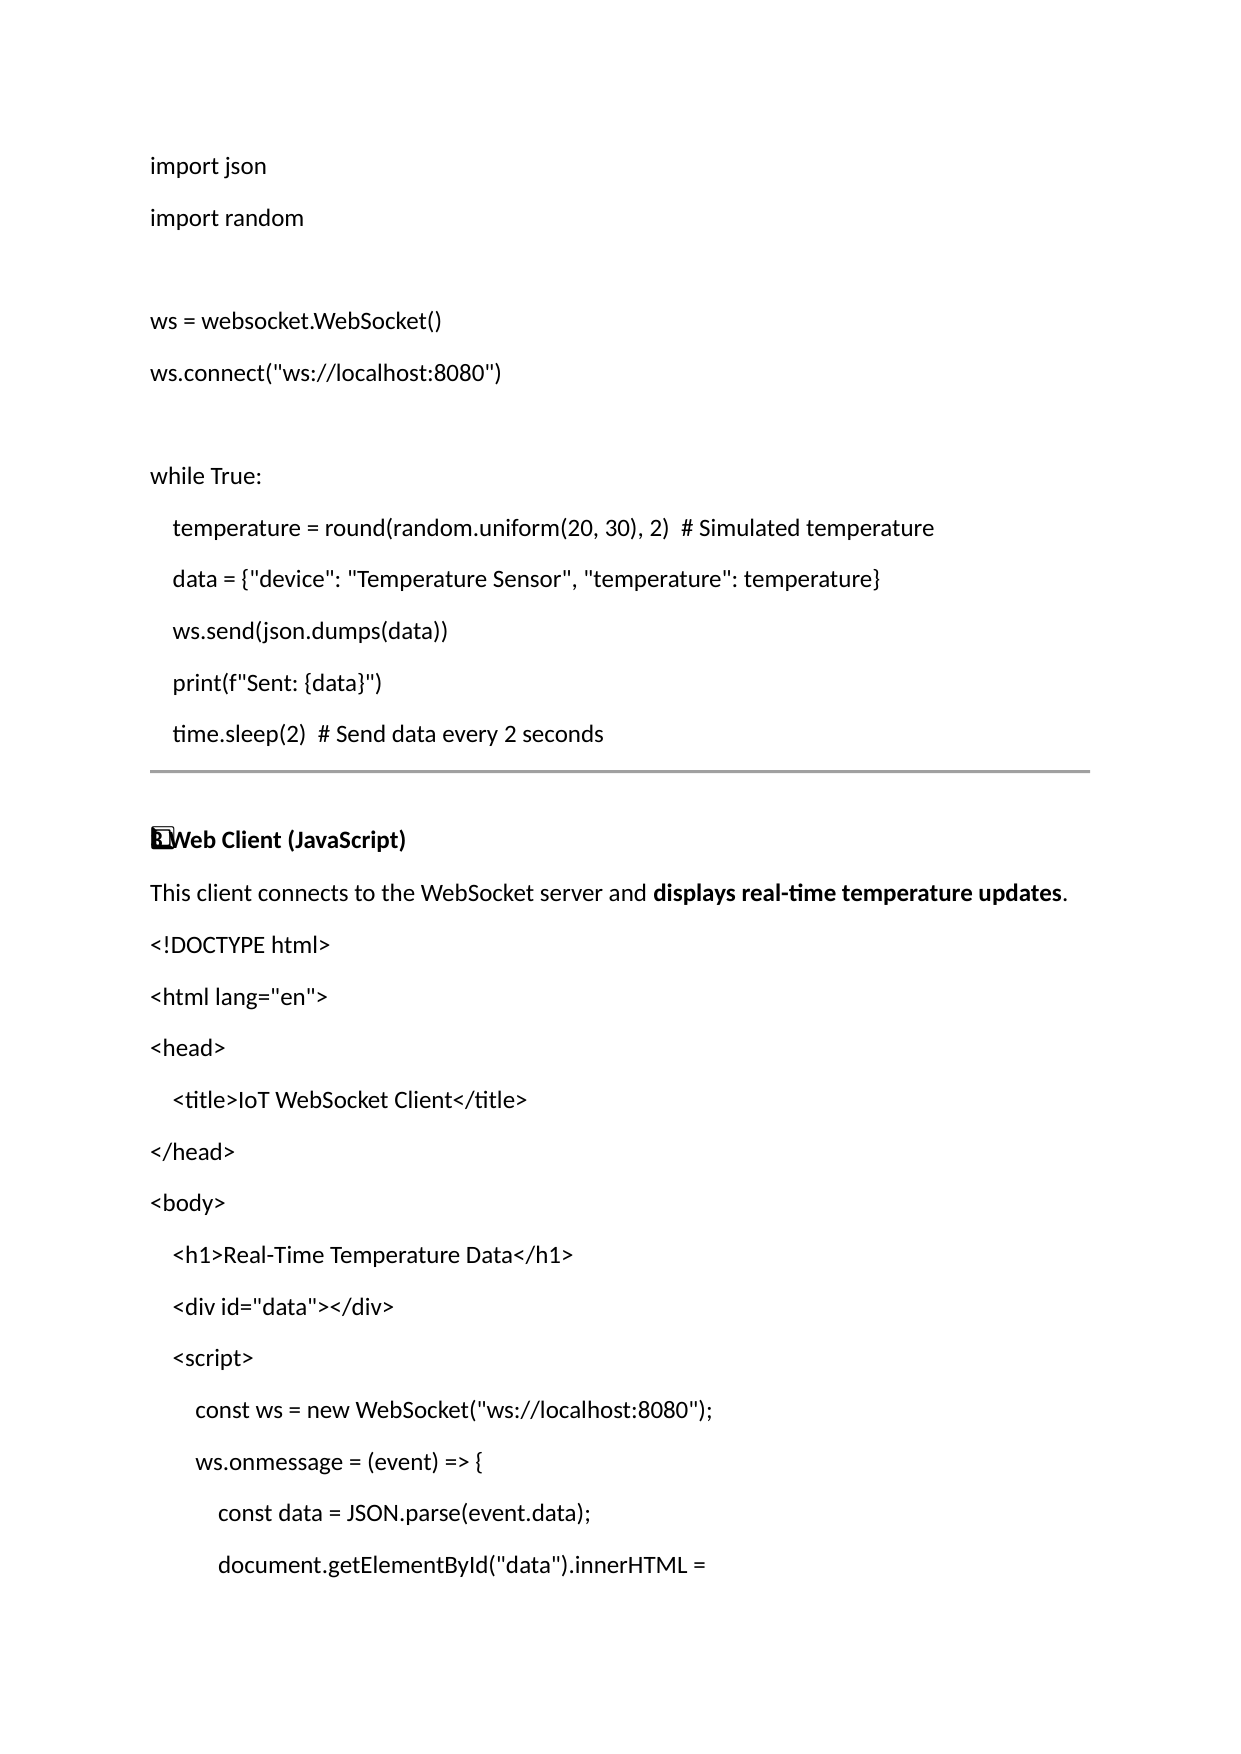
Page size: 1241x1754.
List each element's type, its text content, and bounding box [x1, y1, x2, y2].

text </head> [150, 1136, 1090, 1166]
text import random [150, 202, 1090, 232]
text <title>IoT WebSocket Client</title> [150, 1084, 1090, 1115]
text ws.send(json.dumps(data)) [150, 615, 1090, 646]
text <html lang="en"> [150, 981, 1090, 1011]
text document.getElementById("data").innerHTML = [150, 1549, 1090, 1580]
text <head> [150, 1032, 1090, 1063]
text temperature = round(random.uniform(20, 30), 2) # Simulated temperature [150, 512, 1090, 542]
text const ws = new WebSocket("ws://localhost:8080"); [150, 1394, 1090, 1425]
text import json [150, 150, 1090, 181]
text time.sleep(2) # Send data every 2 seconds [150, 718, 1090, 749]
text while True: [150, 460, 1090, 491]
text print(f"Sent: {data}") [150, 667, 1090, 697]
text ws.connect("ws://localhost:8080") [150, 357, 1090, 387]
text <h1>Real-Time Temperature Data</h1> [150, 1239, 1090, 1270]
text <div id="data"></div> [150, 1291, 1090, 1321]
text ws = websocket.WebSocket() [150, 305, 1090, 336]
text <!DOCTYPE html> [150, 929, 1090, 960]
text const data = JSON.parse(event.data); [150, 1497, 1090, 1528]
text <body> [150, 1187, 1090, 1218]
text 3️⃣ Web Client (JavaScript) [150, 822, 1090, 856]
text This client connects to the WebSocket server and displays real-time temperature updates. [150, 877, 1090, 908]
text <script> [150, 1342, 1090, 1373]
text data = {"device": "Temperature Sensor", "temperature": temperature} [150, 563, 1090, 594]
text ws.onmessage = (event) => { [150, 1446, 1090, 1476]
